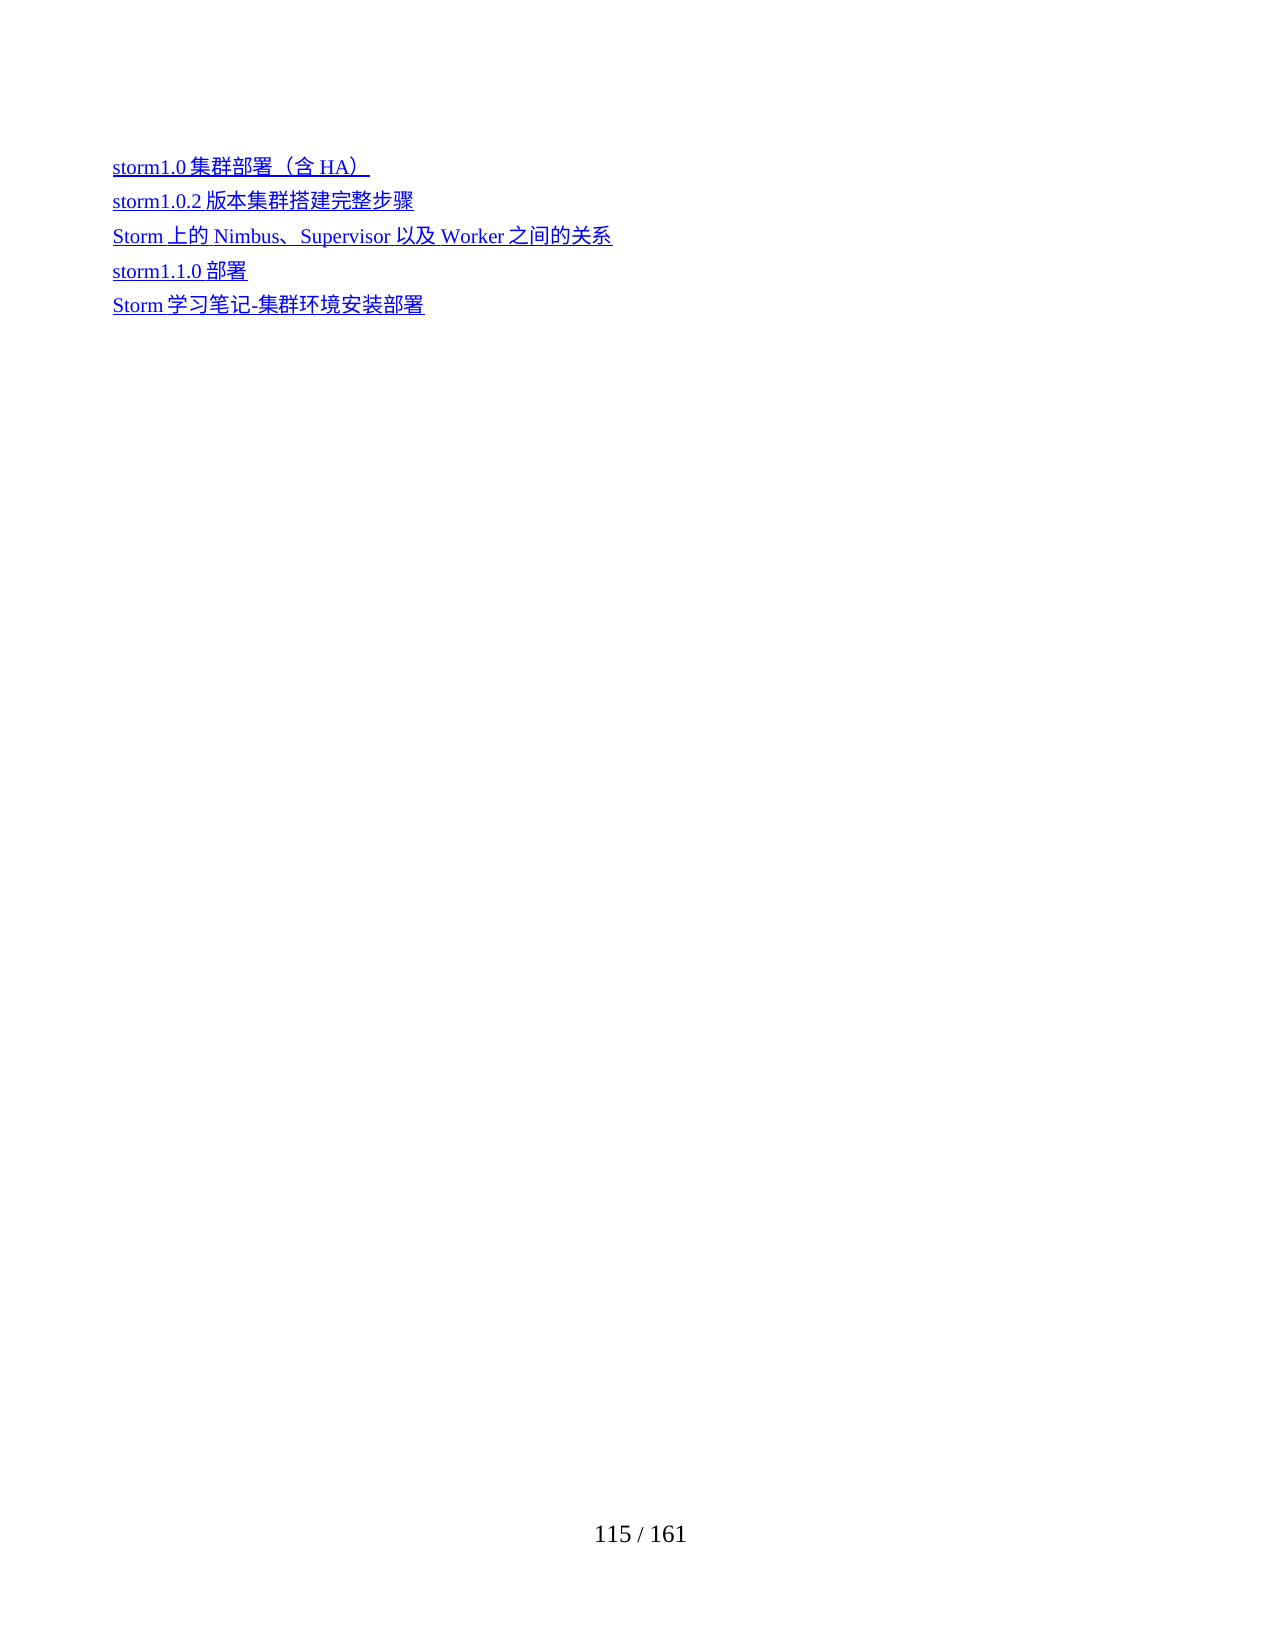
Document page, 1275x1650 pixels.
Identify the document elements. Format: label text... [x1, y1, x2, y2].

text Storm上的Nimbus、Supervisor以及Worker之间的关系 [112, 219, 1162, 249]
text storm1.1.0部署 [112, 254, 1162, 284]
text storm1.0.2版本集群搭建完整步骤 [112, 185, 1162, 215]
text Storm学习笔记-集群环境安装部署 [112, 289, 1162, 319]
text storm1.0集群部署（含HA） [112, 150, 1162, 180]
